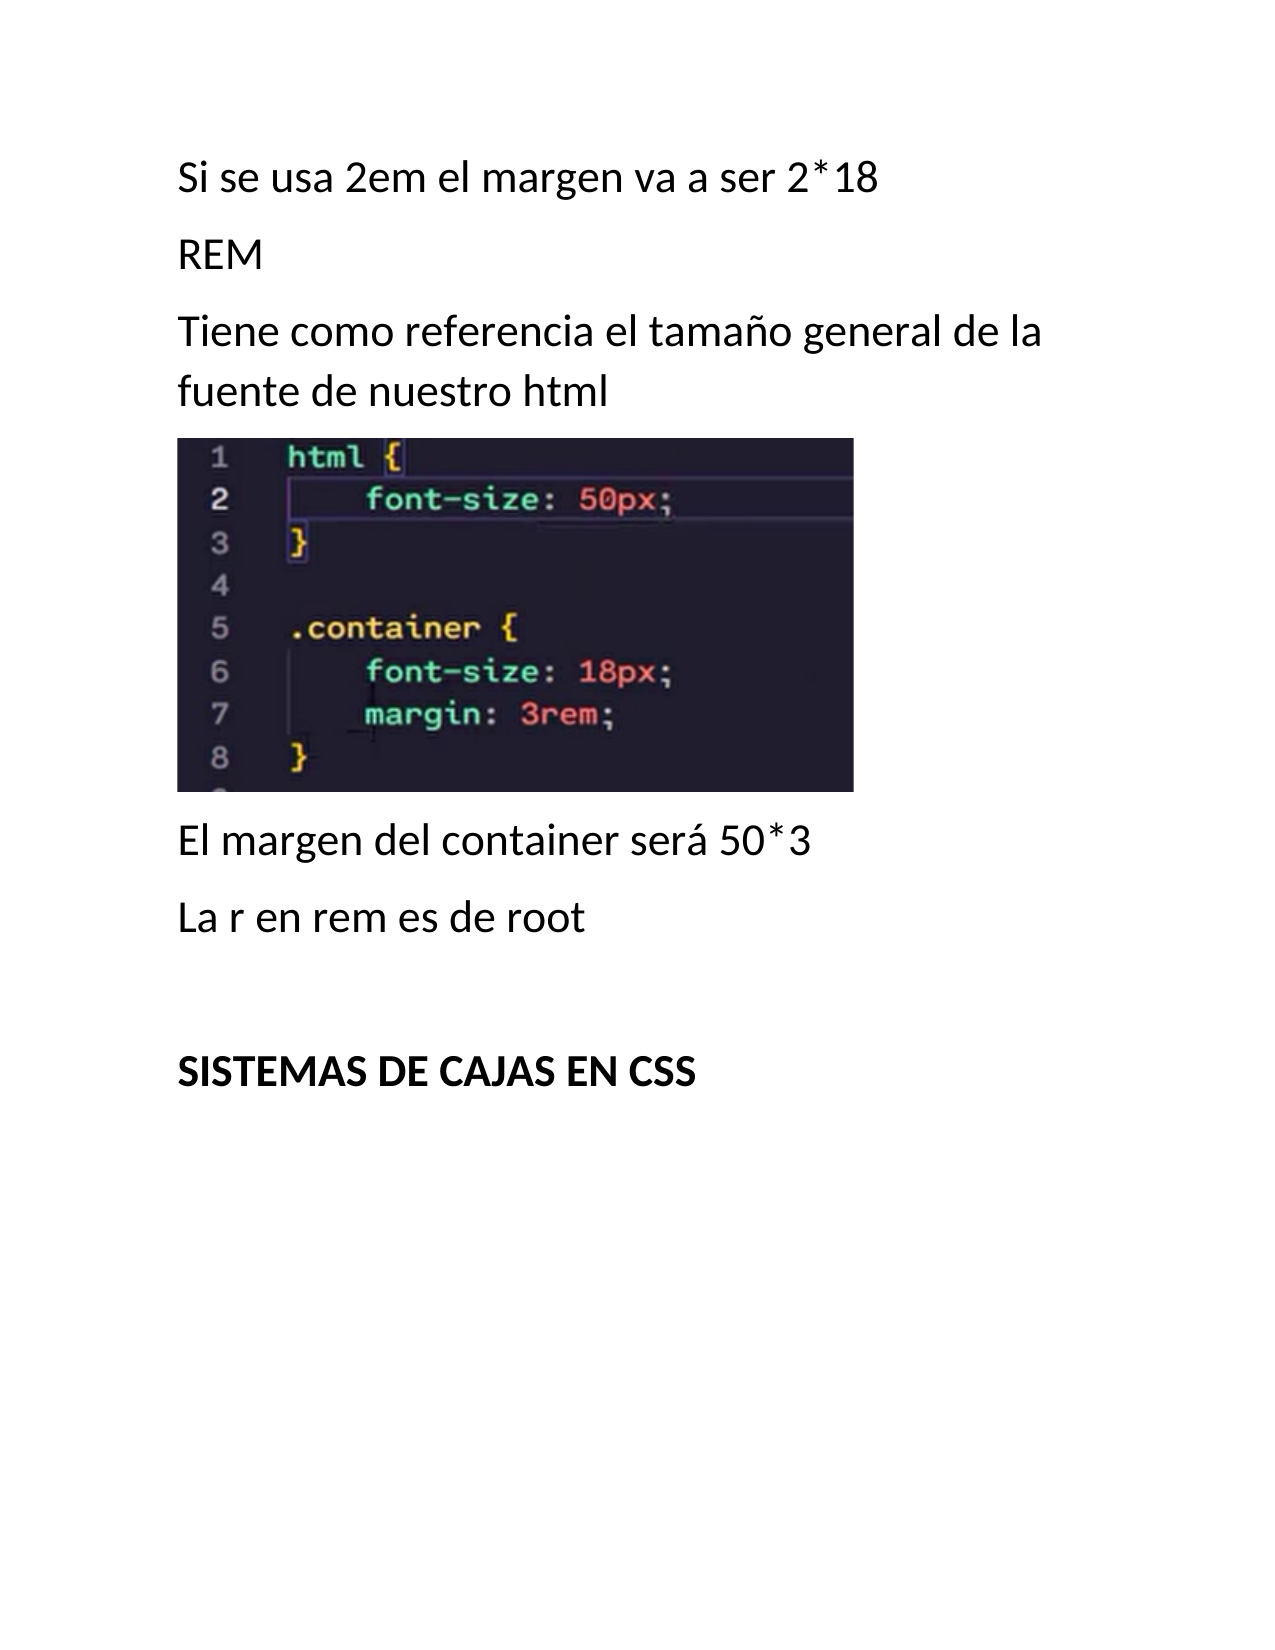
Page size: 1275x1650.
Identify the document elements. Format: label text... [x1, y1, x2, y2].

picture [177, 438, 854, 792]
text El margen del container será 50*3 [177, 811, 1098, 867]
text La r en rem es de root [177, 888, 1098, 944]
text Si se usa 2em el margen va a ser 2*18 [177, 148, 1098, 203]
text REM [177, 224, 1098, 281]
text Tiene como referencia el tamaño general de la fuente de nuestro html [177, 302, 1098, 418]
text SISTEMAS DE CAJAS EN CSS [177, 1042, 1098, 1098]
